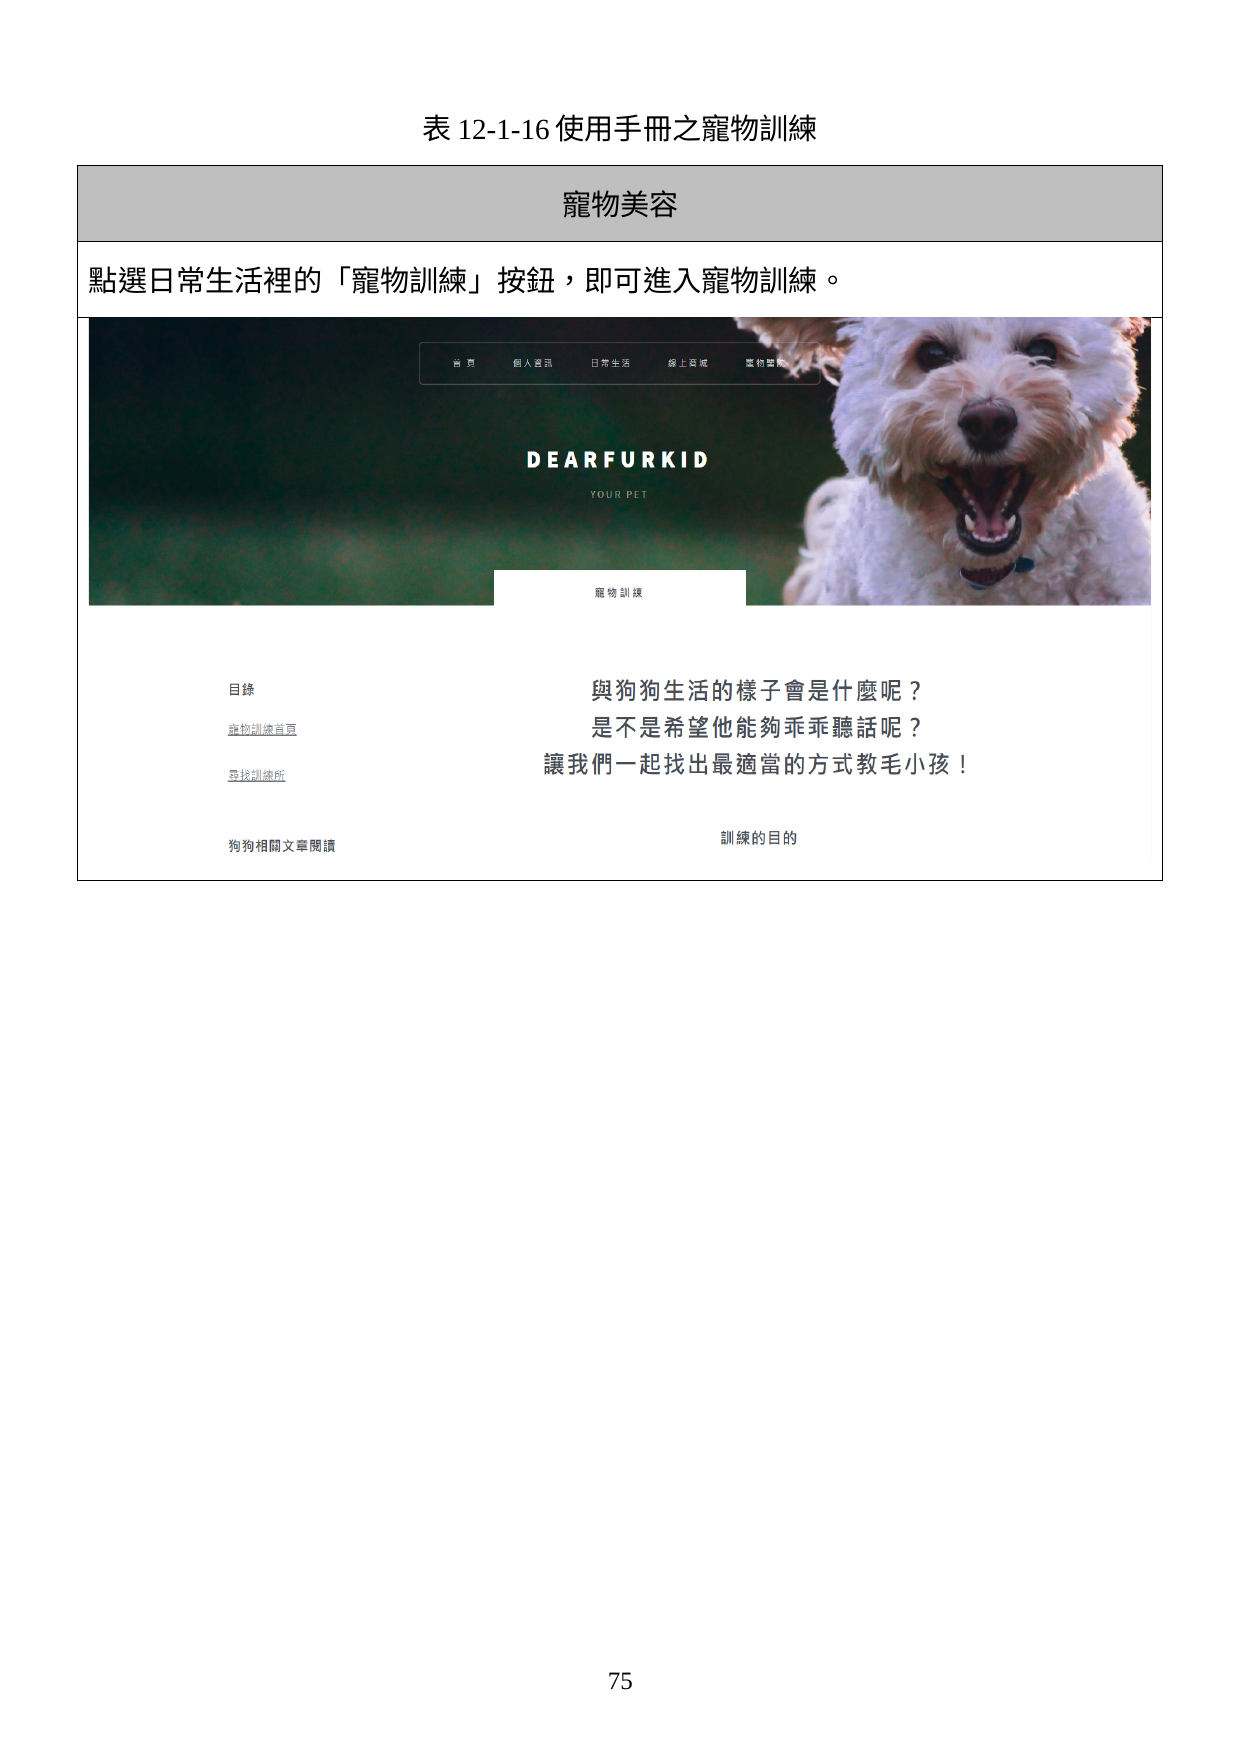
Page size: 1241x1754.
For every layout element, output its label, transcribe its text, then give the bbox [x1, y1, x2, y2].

table_cell 點選日常生活裡的「寵物訓練」按鈕，即可進入寵物訓練。 [78, 242, 1162, 317]
table_cell [78, 318, 1162, 880]
picture [88, 317, 1152, 860]
text 表12-1-16使用手冊之寵物訓練 [89, 89, 1152, 164]
table_header 寵物美容 [78, 166, 1162, 241]
